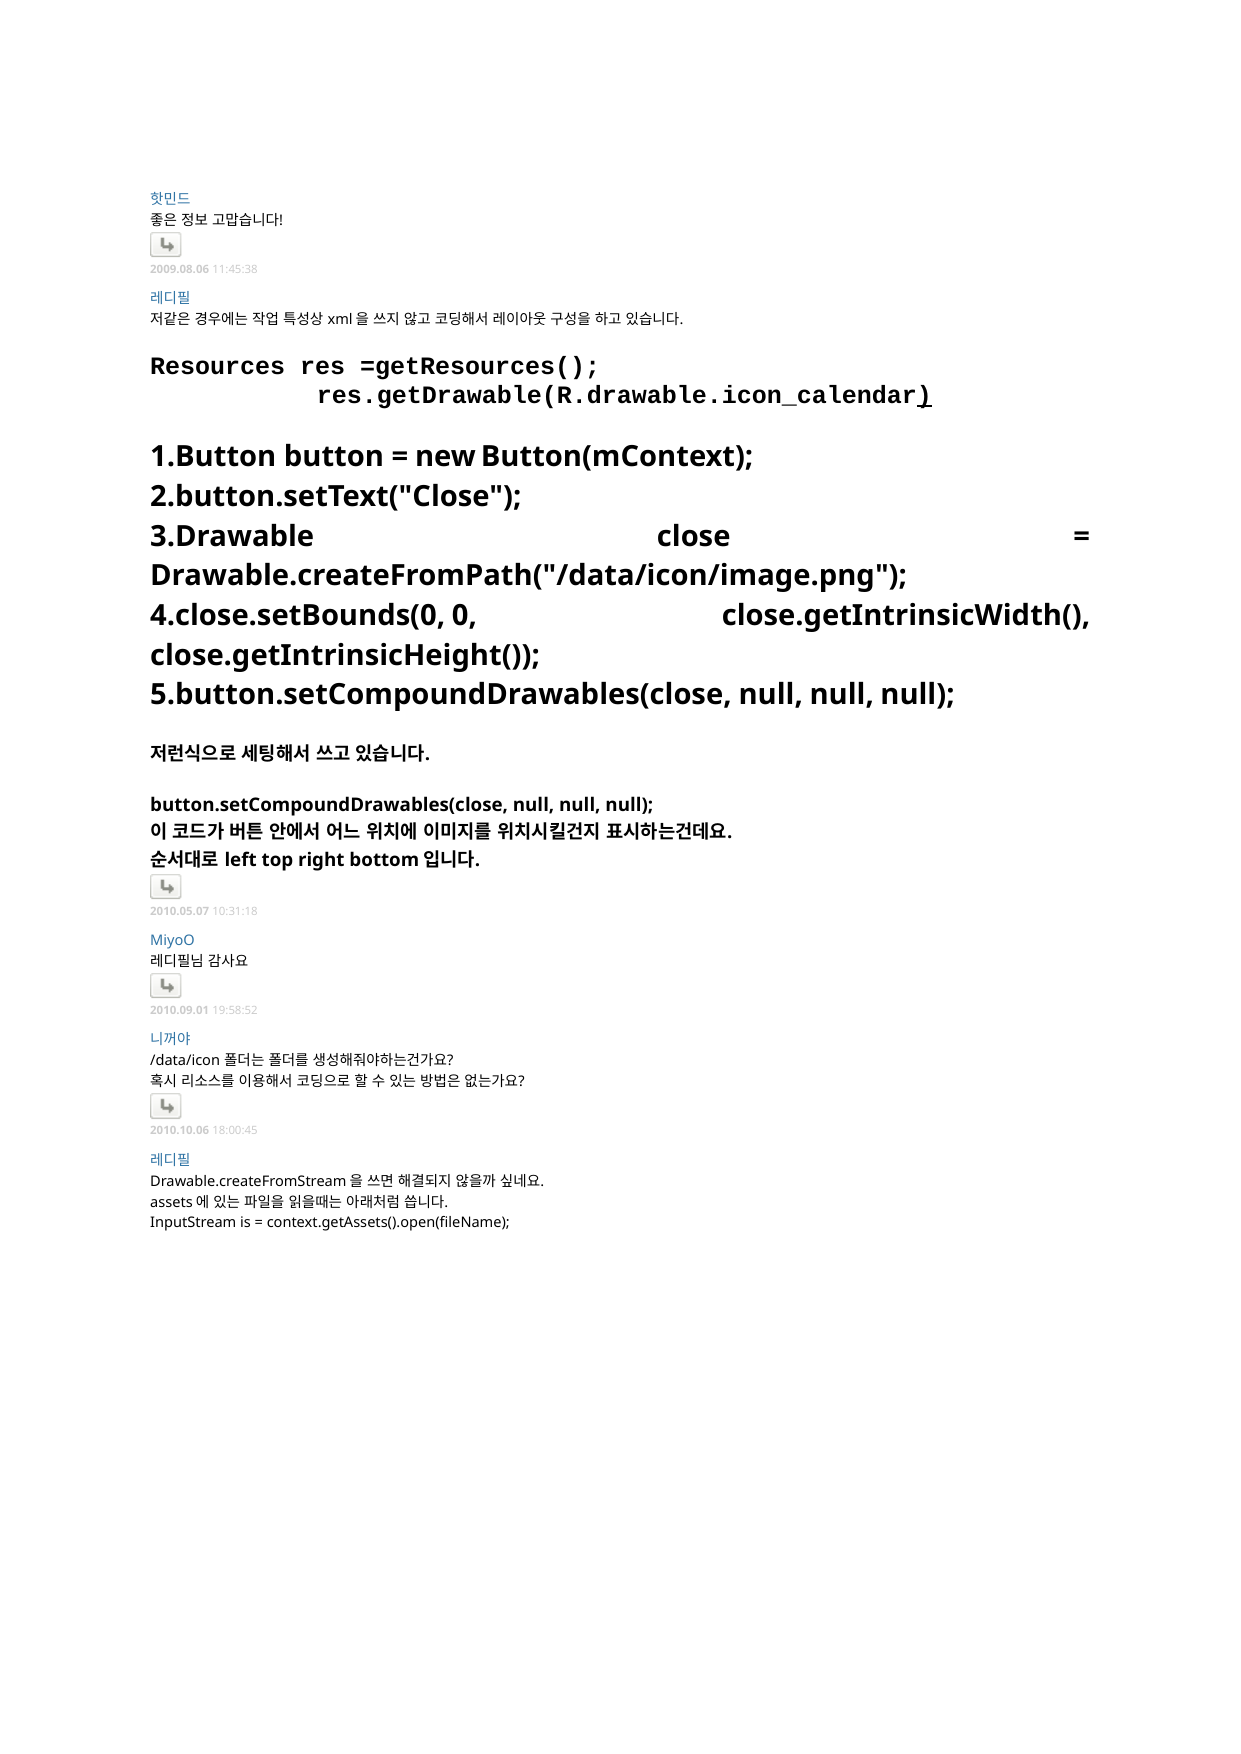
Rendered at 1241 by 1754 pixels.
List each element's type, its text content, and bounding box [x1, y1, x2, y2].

text 4.close.setBounds(0, 0, close.getIntrinsicWidth(), close.getIntrinsicHeight()); [150, 594, 1090, 674]
text res.getDrawable(R.drawable.icon_calendar) [150, 382, 1090, 411]
text 5.button.setCompoundDrawables(close, null, null, null); [150, 674, 1090, 713]
text 니꺼야 [150, 1018, 1090, 1049]
text 레디필님 감사요 [150, 949, 1090, 971]
text 3.Drawable close = Drawable.createFromPath("/data/icon/image.png"); [150, 515, 1090, 594]
picture [150, 874, 182, 901]
text Resources res =getResources(); [150, 354, 1090, 382]
picture [150, 232, 182, 259]
text 2010.09.01 19:58:52 [150, 1002, 1090, 1018]
text 2010.05.07 10:31:18 [150, 903, 1090, 918]
text 핫민드 [150, 177, 1090, 208]
text 좋은 정보 고맙습니다! [150, 208, 1090, 229]
text 1.Button button = new Button(mContext); [150, 436, 1090, 475]
text 2010.10.06 18:00:45 [150, 1122, 1090, 1138]
text 레디필 [150, 1138, 1090, 1169]
picture [150, 973, 182, 1000]
text 저같은 경우에는 작업 특성상 xml을 쓰지 않고 코딩해서 레이아웃 구성을 하고 있습니다. [150, 308, 1090, 329]
picture [150, 1093, 182, 1121]
text 2.button.setText("Close"); [150, 475, 1090, 515]
text 저런식으로 세팅해서 쓰고 있습니다. button.setCompoundDrawables(close, null, null, null); 이 코드가 버튼 안에서 어느 위치에 이미지를 위치시킬건지 표시하는건데요. 순서대로 left top right bottom입니다. [150, 713, 1090, 871]
text /data/icon 폴더는 폴더를 생성해줘야하는건가요? 혹시 리소스를 이용해서 코딩으로 할 수 있는 방법은 없는가요? [150, 1049, 1090, 1091]
text 레디필 [150, 276, 1090, 308]
text 2009.08.06 11:45:38 [150, 261, 1090, 276]
text Drawable.createFromStream을 쓰면 해결되지 않을까 싶네요. assets에 있는 파일을 읽을때는 아래처럼 씁니다. InputStream is = context.getAssets().open(fileName); [150, 1169, 1090, 1231]
text MiyoO [150, 918, 1090, 949]
